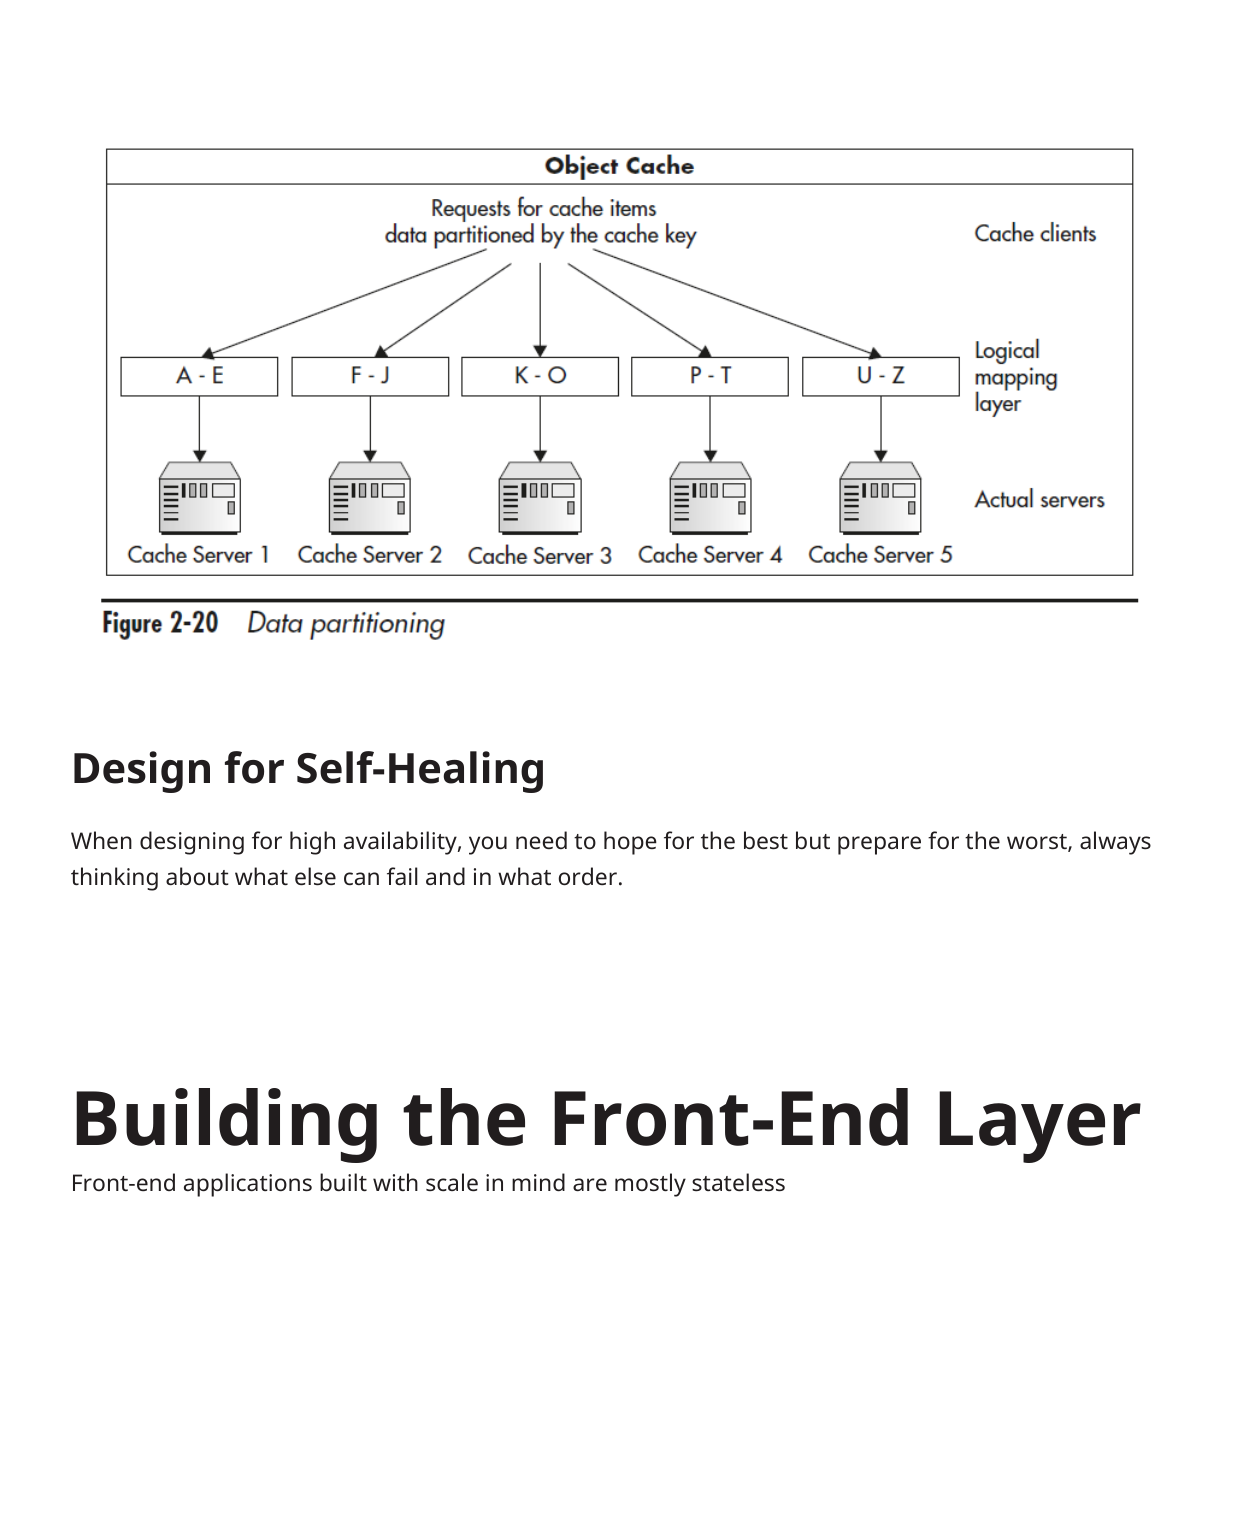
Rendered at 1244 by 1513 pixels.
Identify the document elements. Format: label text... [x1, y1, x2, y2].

text Building the Front-End Layer [71, 1065, 1176, 1167]
text When designing for high availability, you need to hope for the best but prepare for the worst, always thinking about what else can fail and in what order. [71, 824, 1176, 892]
text Front-end applications built with scale in mind are mostly stateless [71, 1167, 1176, 1198]
text Design for Self-Healing [71, 738, 1176, 795]
